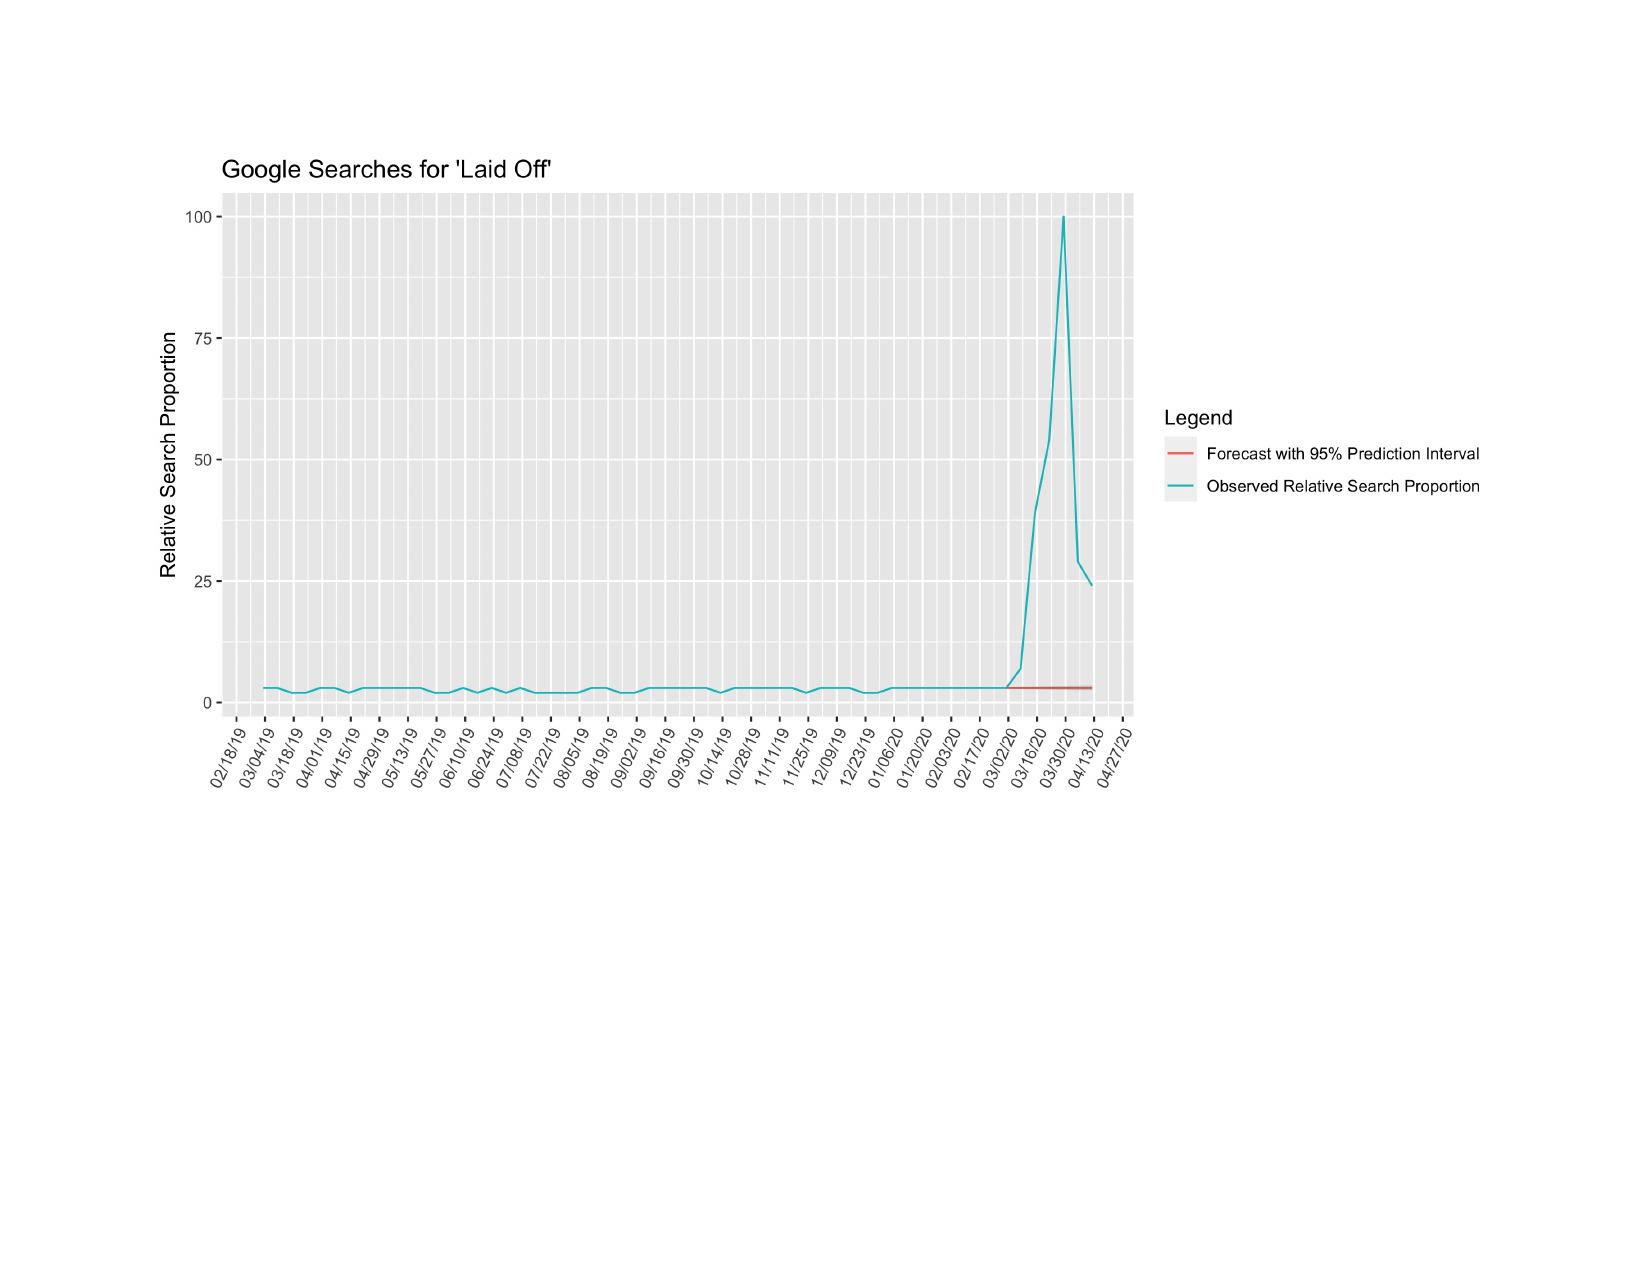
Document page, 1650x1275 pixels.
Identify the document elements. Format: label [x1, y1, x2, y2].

picture [150, 150, 1500, 825]
